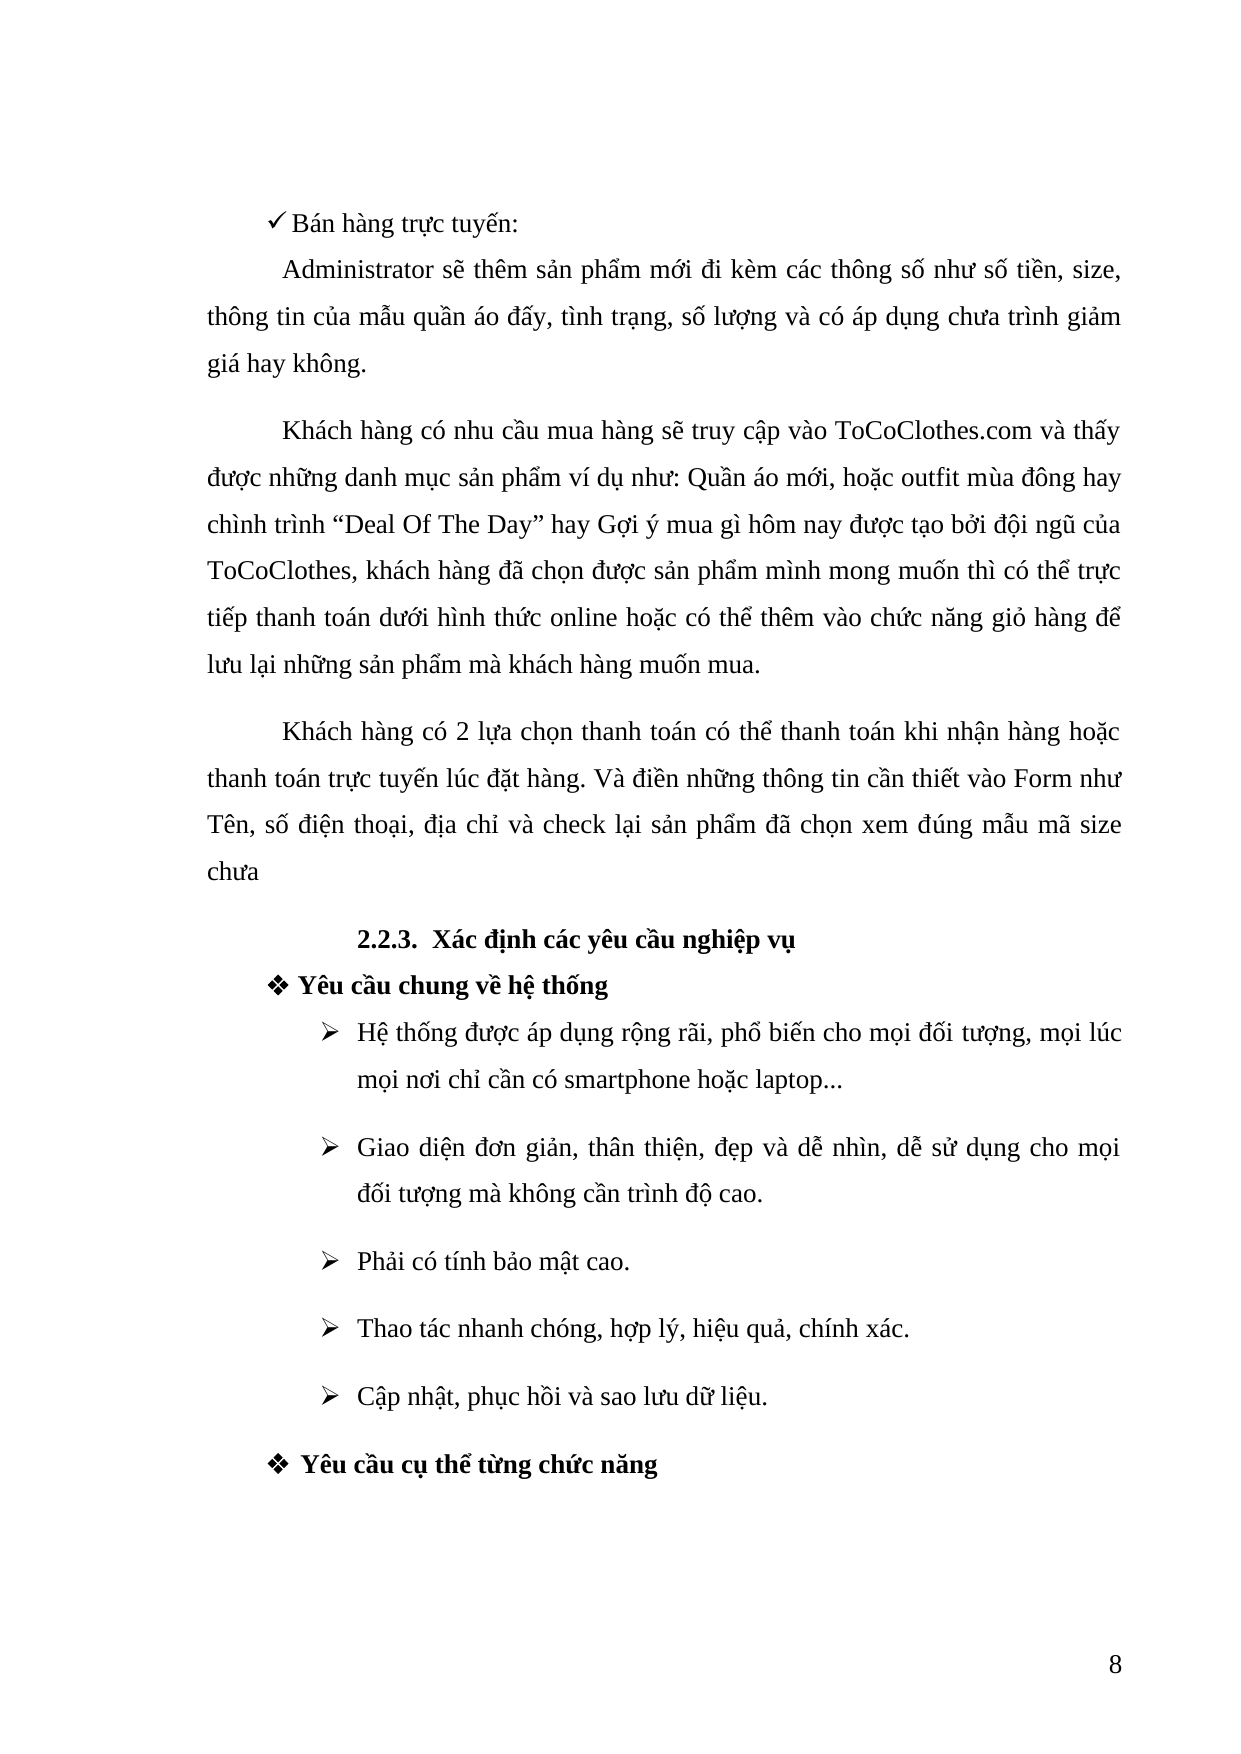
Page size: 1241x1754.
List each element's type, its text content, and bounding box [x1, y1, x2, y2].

text Administrator sẽ thêm sản phẩm mới đi kèm các thông số như số tiền, size, thông tin của mẫu quần áo đấy, tình trạng, số lượng và có áp dụng chưa trình giảm giá hay không. [207, 254, 1122, 378]
text Khách hàng có 2 lựa chọn thanh toán có thể thanh toán khi nhận hàng hoặc thanh toán trực tuyến lúc đặt hàng. Và điền những thông tin cần thiết vào Form như Tên, số điện thoại, địa chỉ và check lại sản phẩm đã chọn xem đúng mẫu mã size chưa [207, 715, 1122, 886]
list Yêu cầu chung về hệ thống [207, 969, 1122, 1001]
list Phải có tính bảo mật cao. [319, 1245, 1122, 1276]
list Thao tác nhanh chóng, hợp lý, hiệu quả, chính xác. [319, 1313, 1122, 1344]
subtitle Xác định các yêu cầu nghiệp vụ [357, 923, 1122, 954]
list Cập nhật, phục hồi và sao lưu dữ liệu. [319, 1380, 1122, 1412]
text Khách hàng có nhu cầu mua hàng sẽ truy cập vào ToCoClothes.com và thấy được những danh mục sản phẩm ví dụ như: Quần áo mới, hoặc outfit mùa đông hay chình trình “Deal Of The Day” hay Gợi ý mua gì hôm nay được tạo bởi đội ngũ của ToCoClothes, khách hàng đã chọn được sản phẩm mình mong muốn thì có thể trực tiếp thanh toán dưới hình thức online hoặc có thể thêm vào chức năng giỏ hàng để lưu lại những sản phẩm mà khách hàng muốn mua. [207, 414, 1122, 679]
list Bán hàng trực tuyến: [207, 207, 1122, 238]
list Hệ thống được áp dụng rộng rãi, phổ biến cho mọi đối tượng, mọi lúc mọi nơi chỉ cần có smartphone hoặc laptop... [319, 1016, 1122, 1094]
list Yêu cầu cụ thể từng chức năng [207, 1448, 1122, 1479]
list Giao diện đơn giản, thân thiện, đẹp và dễ nhìn, dễ sử dụng cho mọi đối tượng mà không cần trình độ cao. [319, 1131, 1122, 1208]
